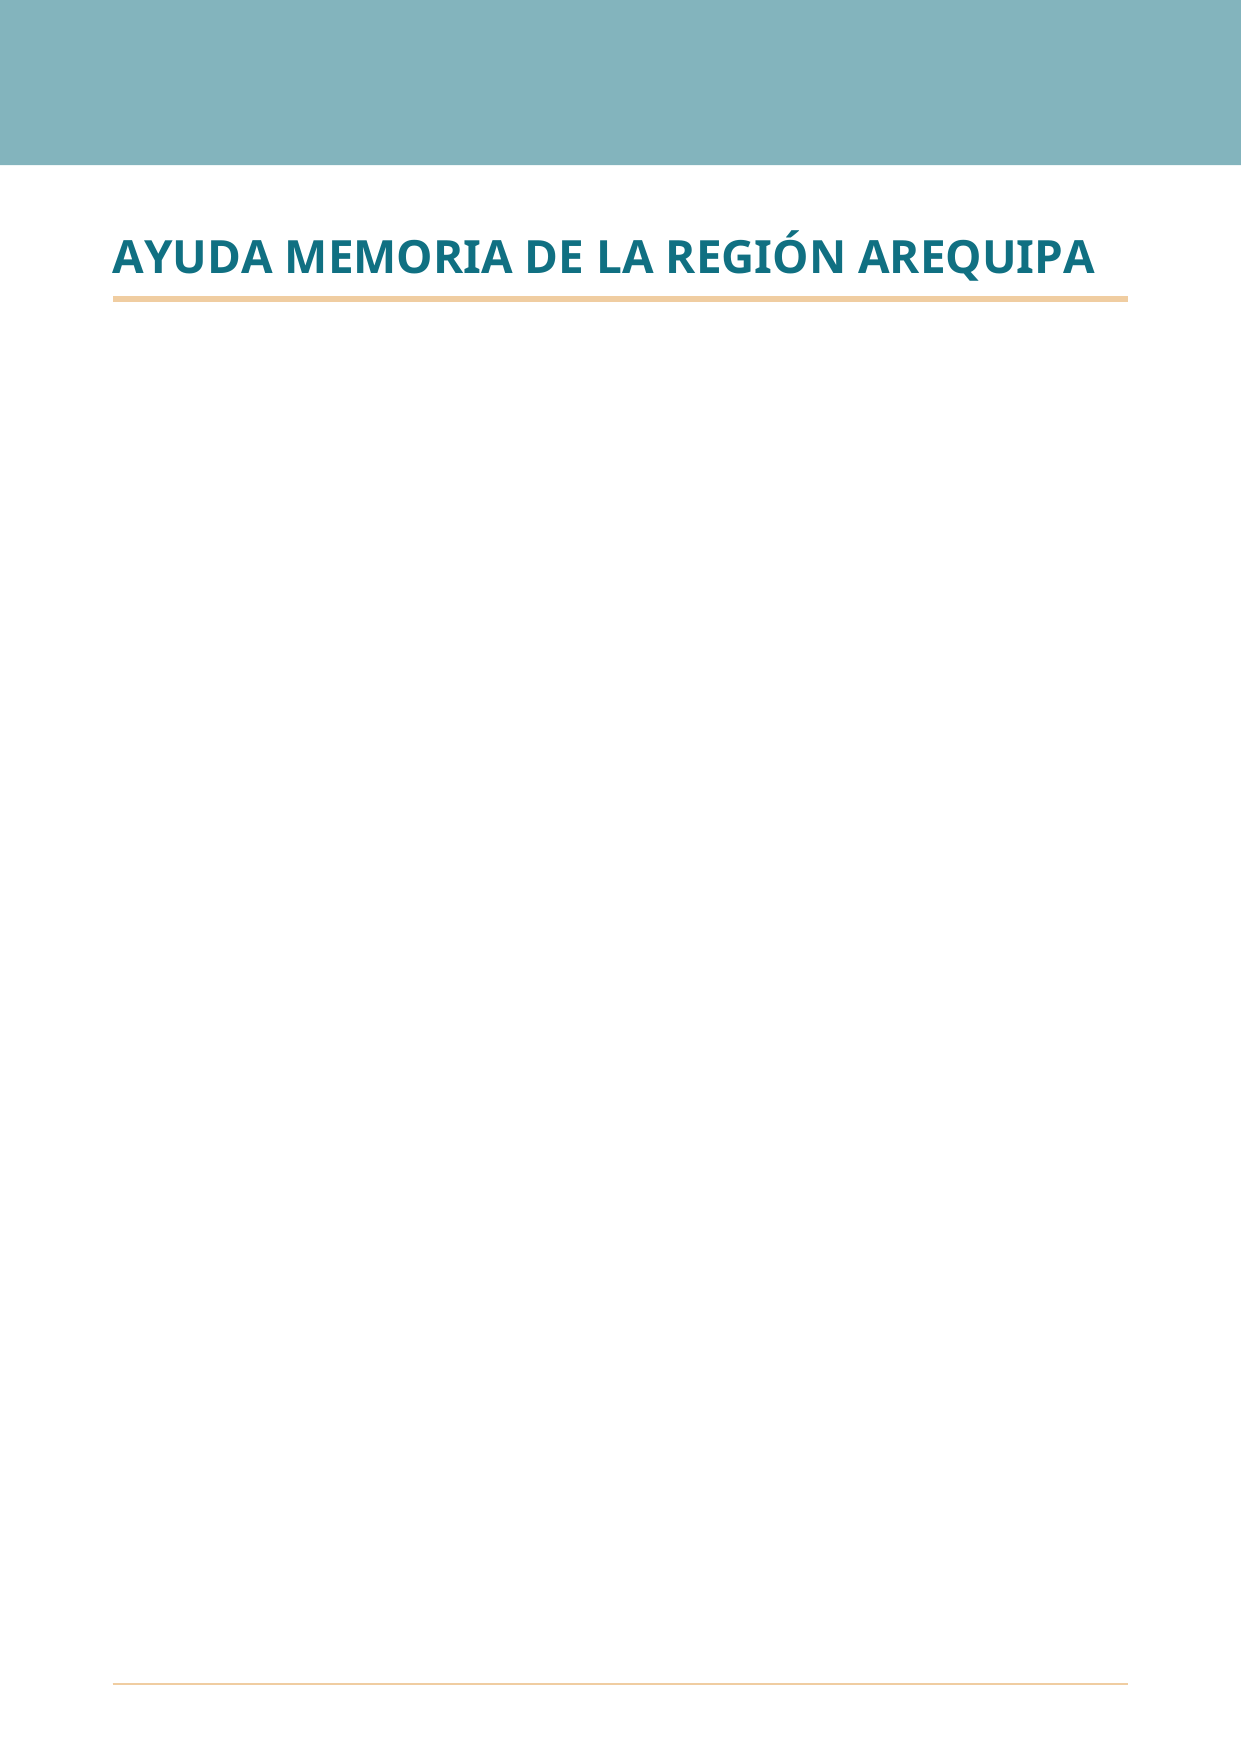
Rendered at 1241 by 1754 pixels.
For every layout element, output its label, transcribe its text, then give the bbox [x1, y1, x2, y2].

subtitle AYUDA MEMORIA DE LA REGIÓN AREQUIPA [112, 225, 1128, 302]
